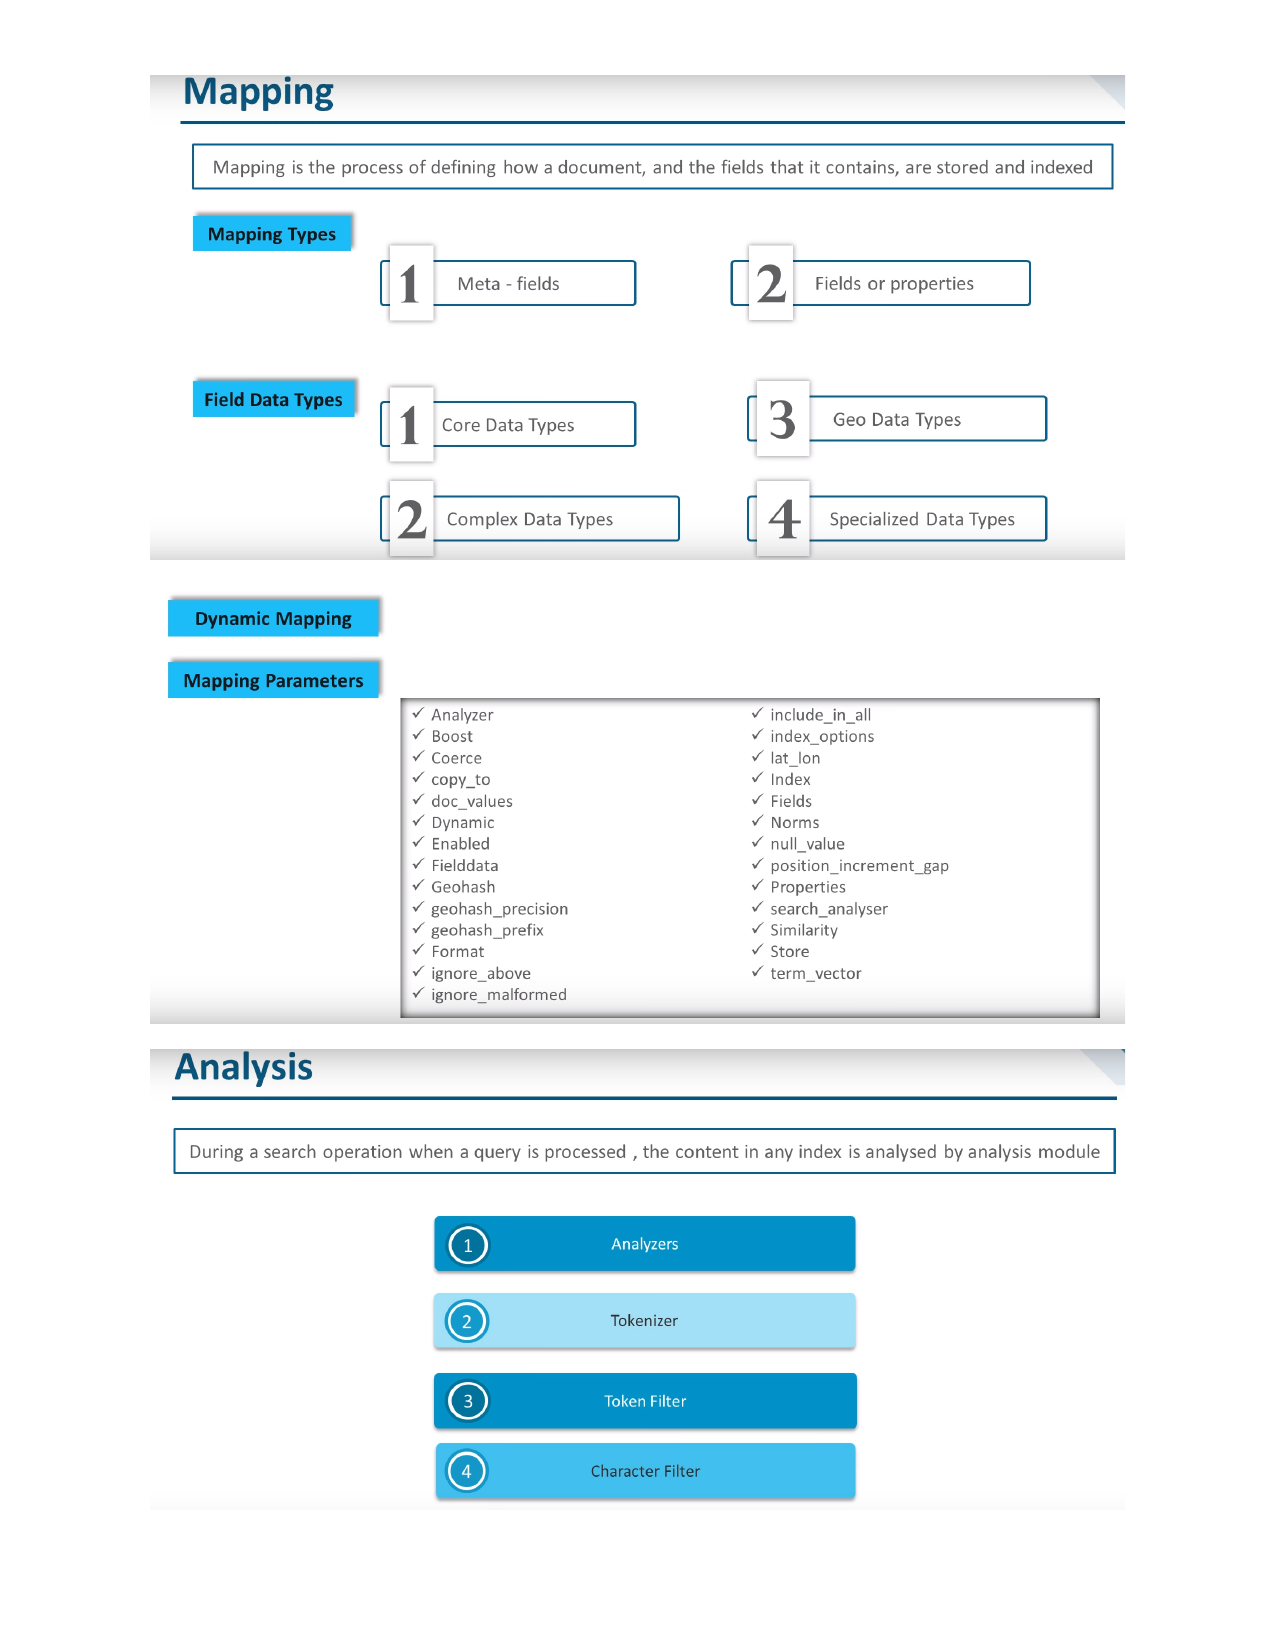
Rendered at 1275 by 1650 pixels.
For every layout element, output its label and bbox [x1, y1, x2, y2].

picture [150, 1049, 1125, 1510]
picture [150, 584, 1125, 1024]
picture [150, 75, 1125, 560]
